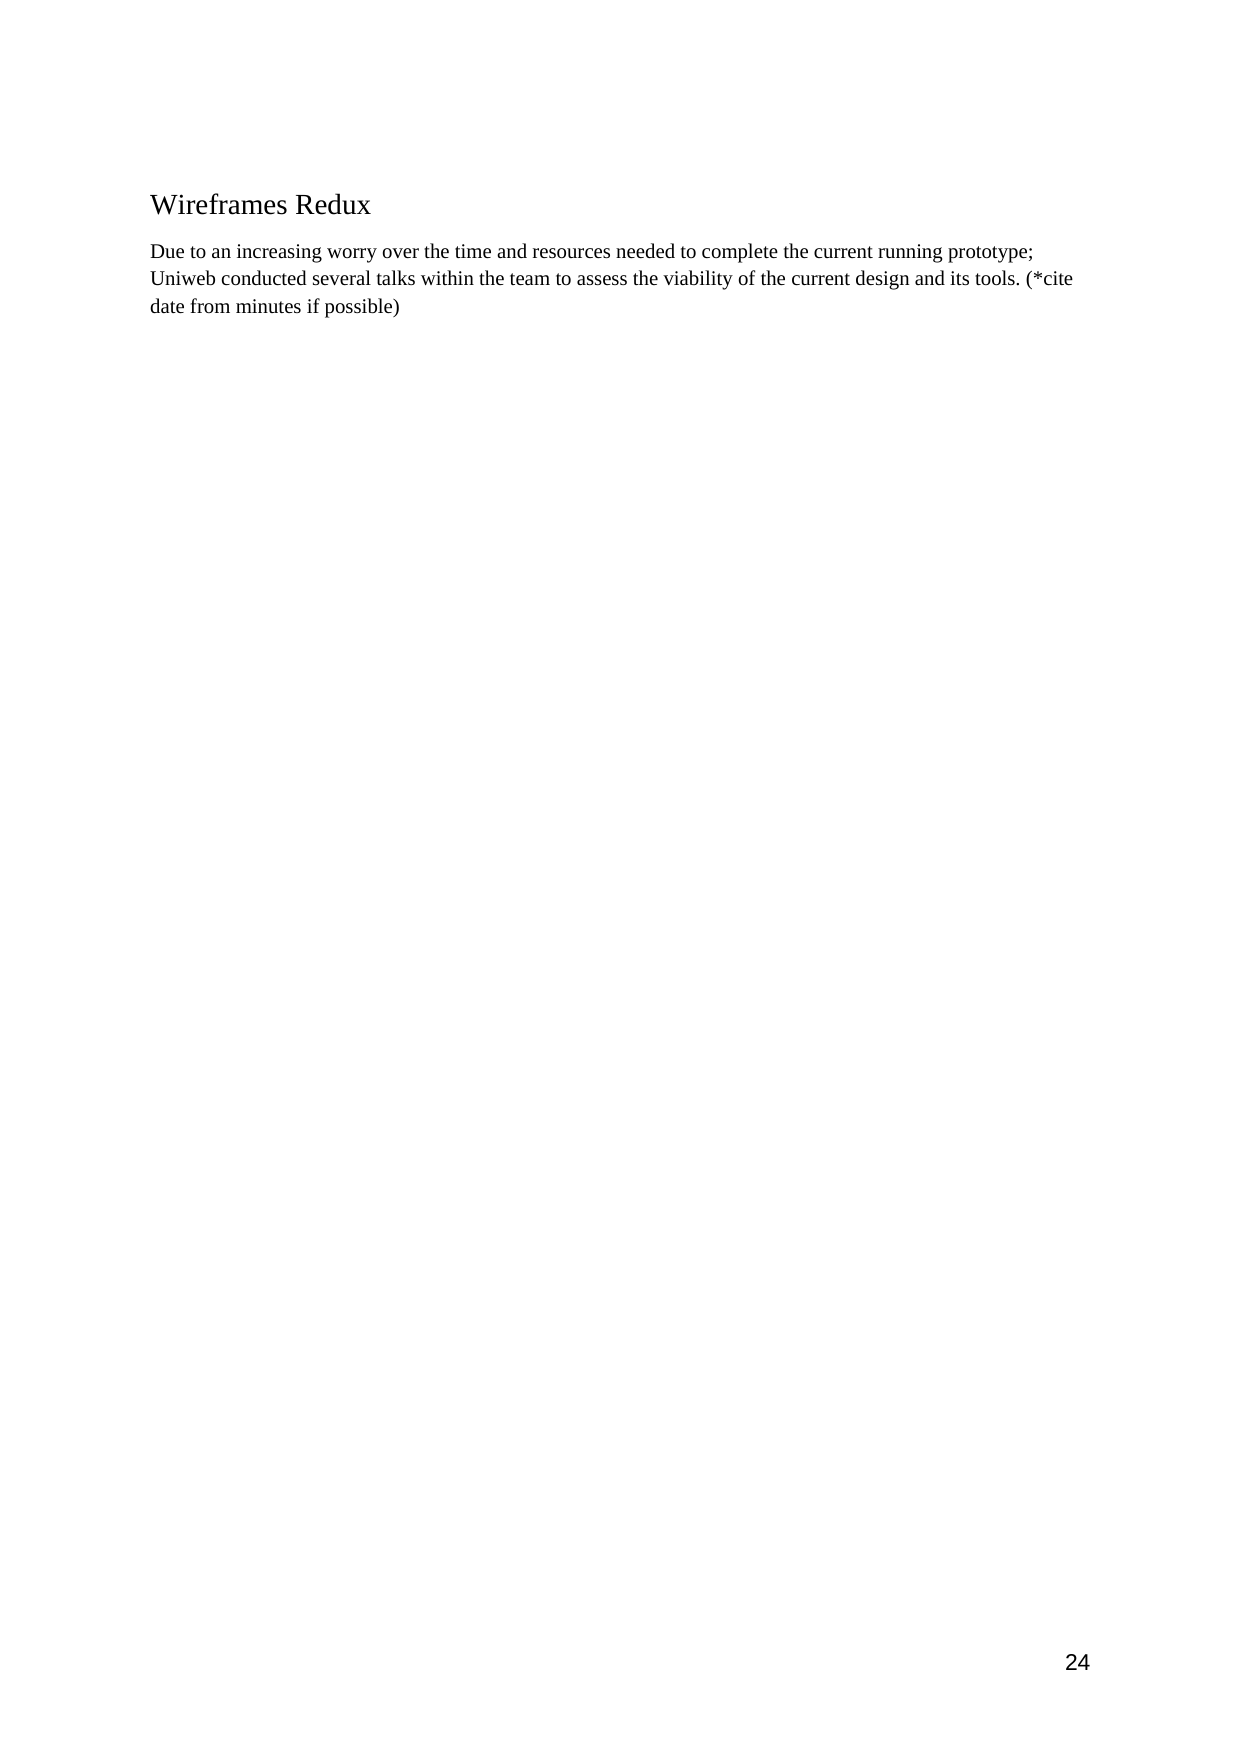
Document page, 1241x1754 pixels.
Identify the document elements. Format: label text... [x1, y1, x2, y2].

subtitle Wireframes Redux [150, 187, 1090, 221]
text Due to an increasing worry over the time and resources needed to complete the current running prototype; Uniweb conducted several talks within the team to assess the viability of the current design and its tools. (*cite date from minutes if possible) [150, 238, 1090, 318]
